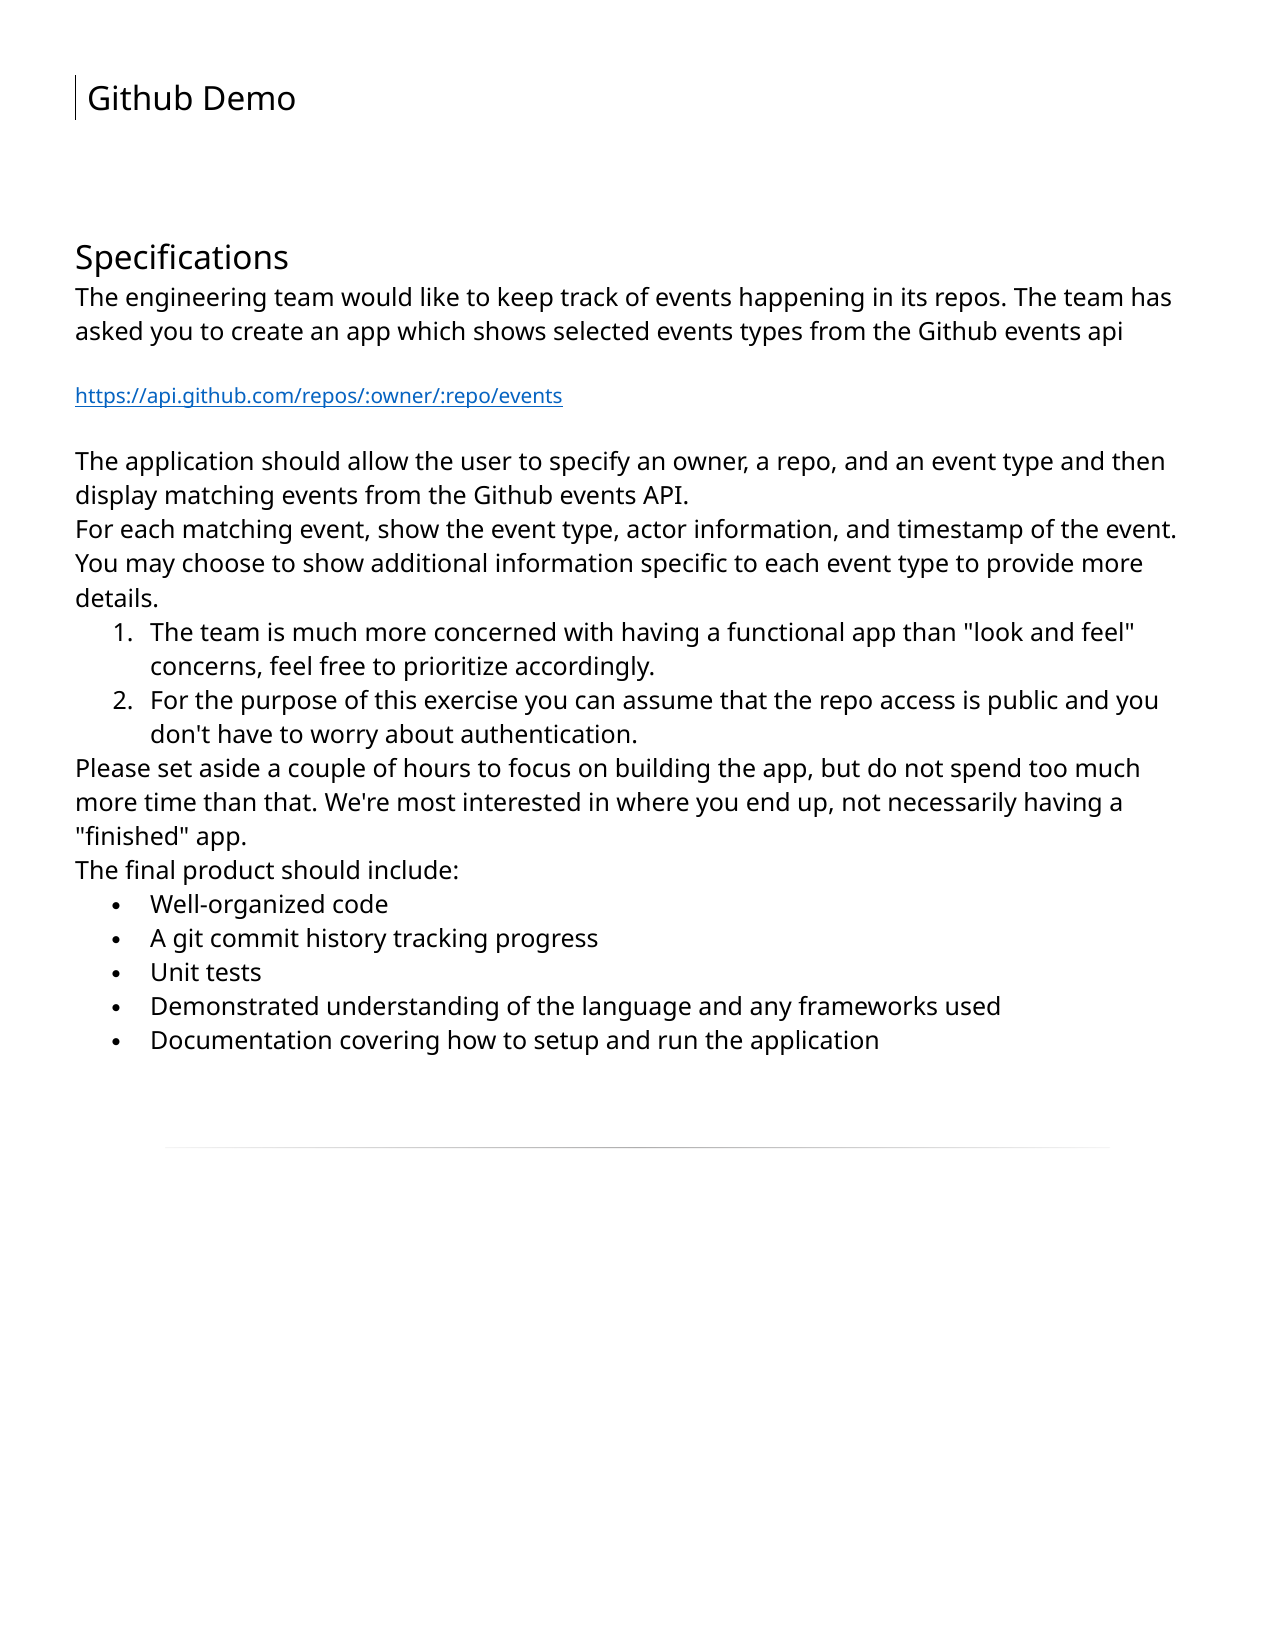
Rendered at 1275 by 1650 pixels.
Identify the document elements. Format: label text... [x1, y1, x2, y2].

list Documentation covering how to setup and run the application [112, 1023, 1200, 1057]
text https://api.github.com/repos/:owner/:repo/events [75, 381, 1200, 410]
text The final product should include: [75, 853, 1200, 887]
text Please set aside a couple of hours to focus on building the app, but do not spend too much more time than that. We're most interested in where you end up, not necessarily having a "finished" app. [75, 751, 1200, 853]
list Well-organized code [112, 887, 1200, 921]
list Demonstrated understanding of the language and any frameworks used [112, 989, 1200, 1023]
text For each matching event, show the event type, actor information, and timestamp of the event. You may choose to show additional information specific to each event type to provide more details. [75, 512, 1200, 614]
list Unit tests [112, 955, 1200, 989]
text Specifications [75, 234, 1200, 279]
text The engineering team would like to keep track of events happening in its repos. The team has asked you to create an app which shows selected events types from the Github events api [75, 279, 1200, 347]
text The application should allow the user to specify an owner, a repo, and an event type and then display matching events from the Github events API. [75, 444, 1200, 512]
list For the purpose of this exercise you can assume that the repo access is public and you don't have to worry about authentication. [112, 682, 1200, 751]
picture [150, 1130, 1125, 1163]
list A git commit history tracking progress [112, 921, 1200, 955]
table_header Github Demo [76, 75, 1199, 120]
list The team is much more concerned with having a functional app than "look and feel" concerns, feel free to prioritize accordingly. [112, 614, 1200, 682]
